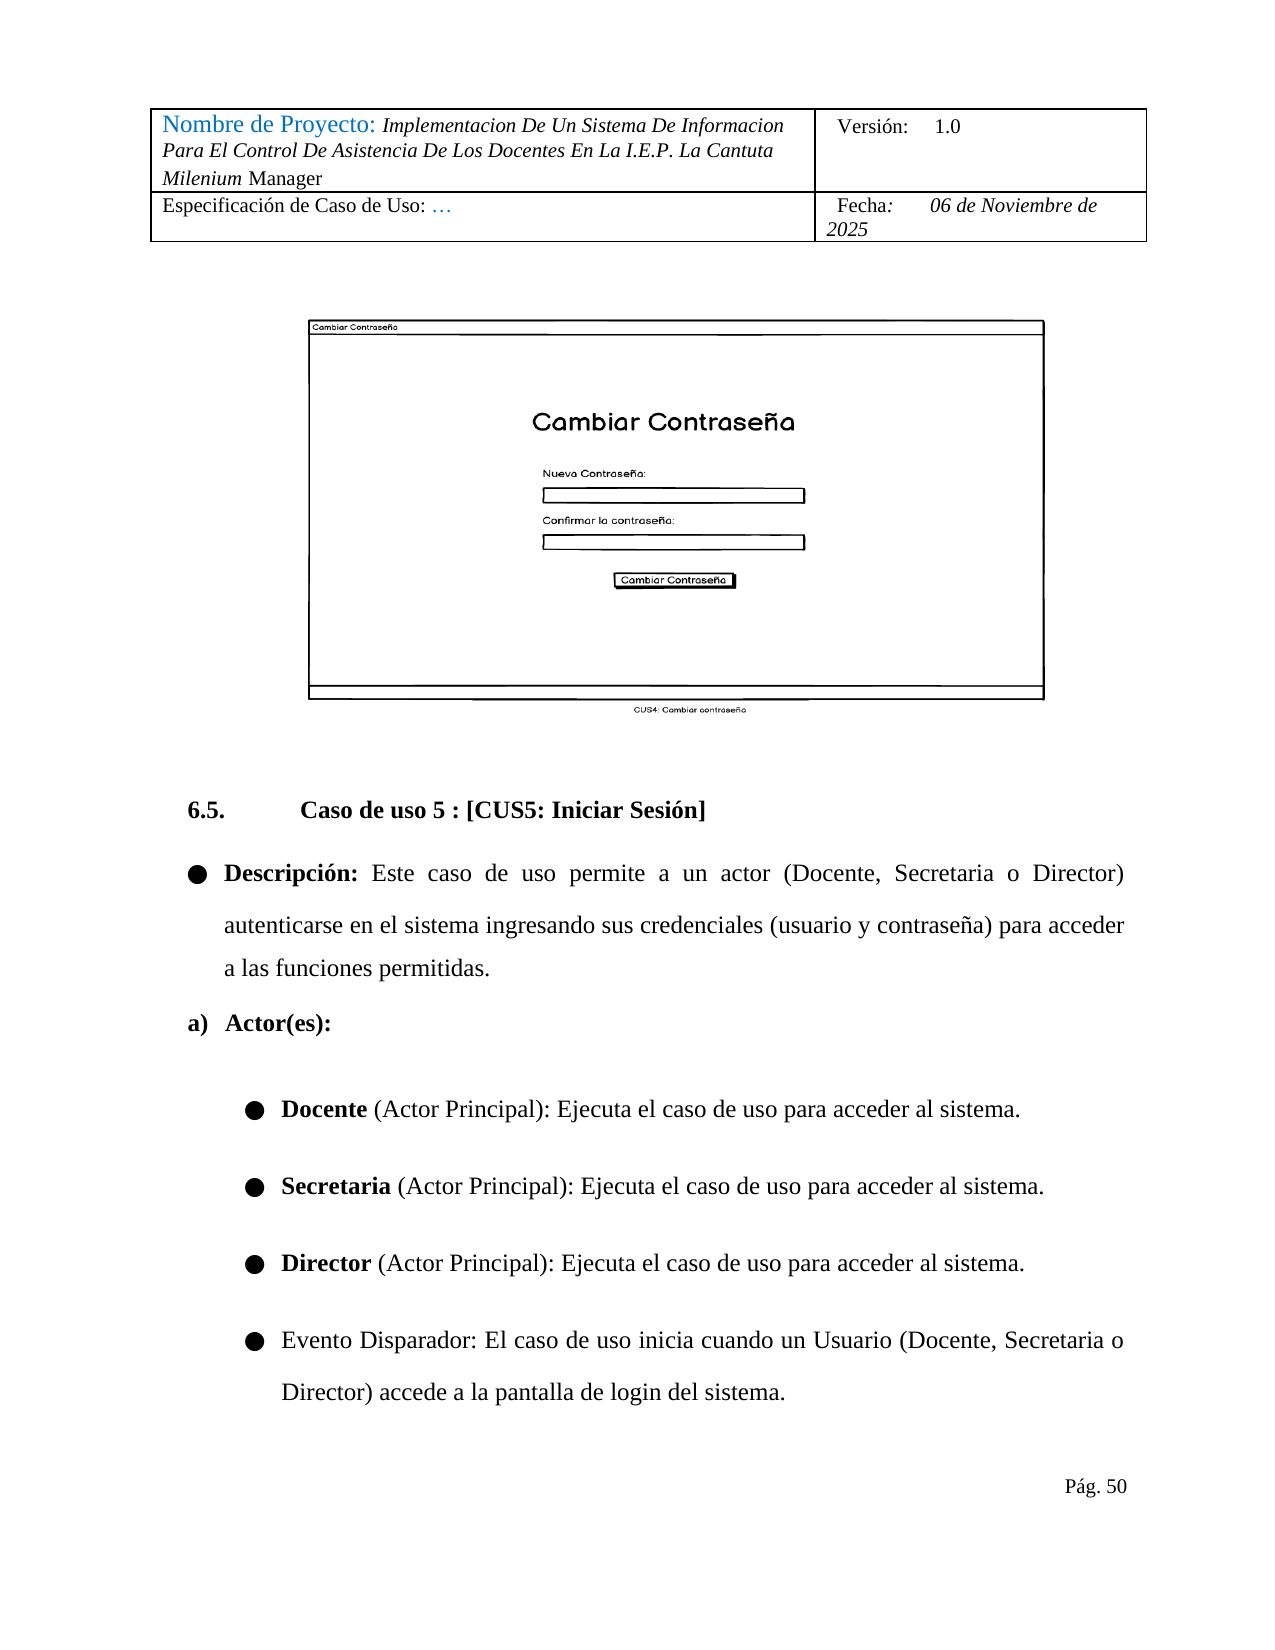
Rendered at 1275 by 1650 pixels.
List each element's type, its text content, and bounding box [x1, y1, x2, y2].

list Secretaria (Actor Principal): Ejecuta el caso de uso para acceder al sistema. [244, 1158, 1125, 1209]
list Evento Disparador: El caso de uso inicia cuando un Usuario (Docente, Secretaria o Director) accede a la pantalla de login del sistema. [244, 1311, 1125, 1406]
subtitle Actor(es): [187, 1008, 1125, 1037]
subtitle Caso de uso 5 : [CUS5: Iniciar Sesión] [187, 795, 1125, 823]
list Director (Actor Principal): Ejecuta el caso de uso para acceder al sistema. [244, 1234, 1125, 1286]
list Descripción: Este caso de uso permite a un actor (Docente, Secretaria o Director) autenticarse en el sistema ingresando sus credenciales (usuario y contraseña) para acceder a las funciones permitidas. [186, 844, 1125, 982]
list Docente (Actor Principal): Ejecuta el caso de uso para acceder al sistema. [244, 1081, 1125, 1132]
picture [301, 314, 1048, 754]
